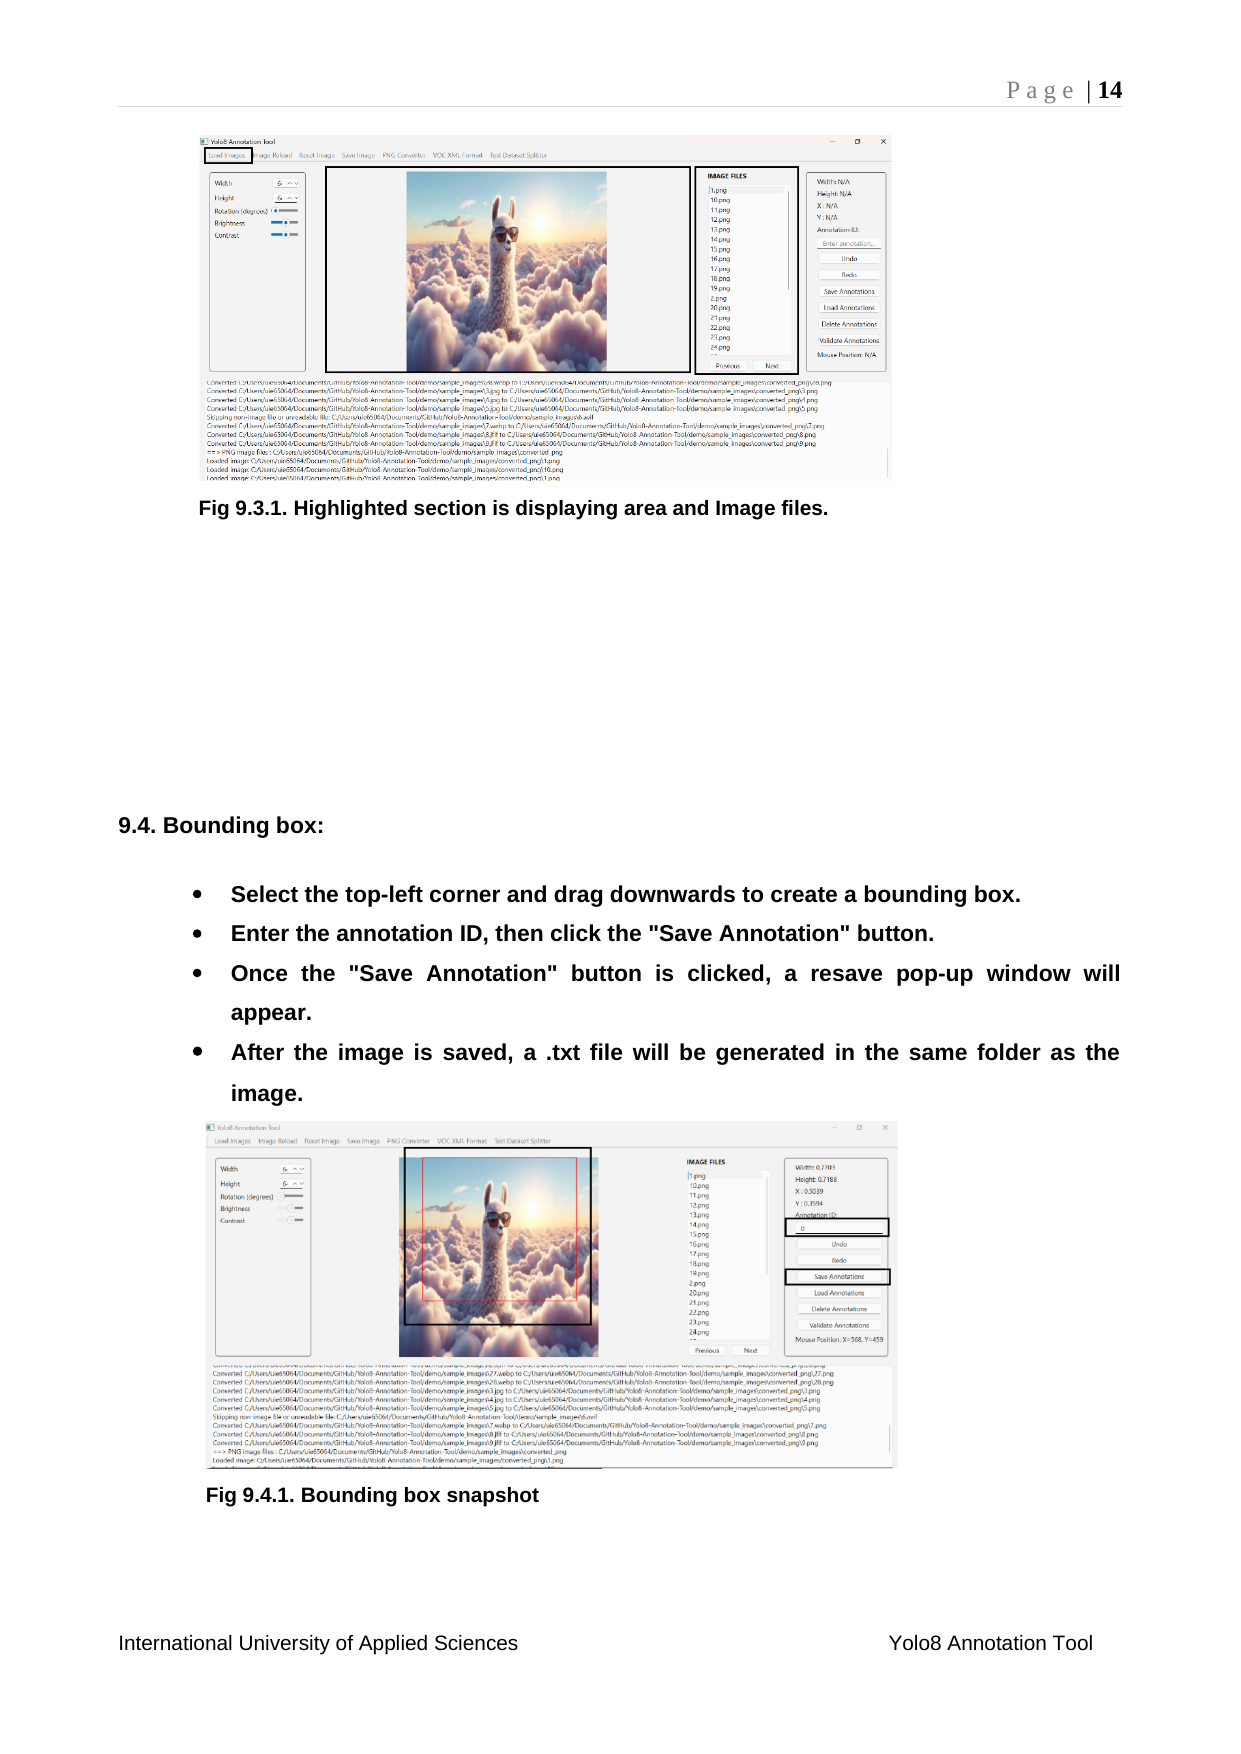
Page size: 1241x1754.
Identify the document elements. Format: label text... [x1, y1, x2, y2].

picture [199, 135, 892, 481]
subtitle After the image is saved, a .txt file will be generated in the same folder as the image. [193, 1038, 1122, 1107]
subtitle 9.4. Bounding box: [118, 812, 1122, 838]
subtitle Fig 9.4.1. Bounding box snapshot [118, 1483, 1122, 1507]
subtitle Once the "Save Annotation" button is clicked, a resave pop-up window will appear. [193, 959, 1122, 1025]
subtitle Enter the annotation ID, then click the "Save Annotation" button. [193, 920, 1122, 946]
subtitle Select the top-left corner and drag downwards to create a bounding box. [193, 881, 1122, 907]
picture [205, 1121, 898, 1469]
subtitle Fig 9.3.1. Highlighted section is displaying area and Image files. [118, 495, 1122, 519]
